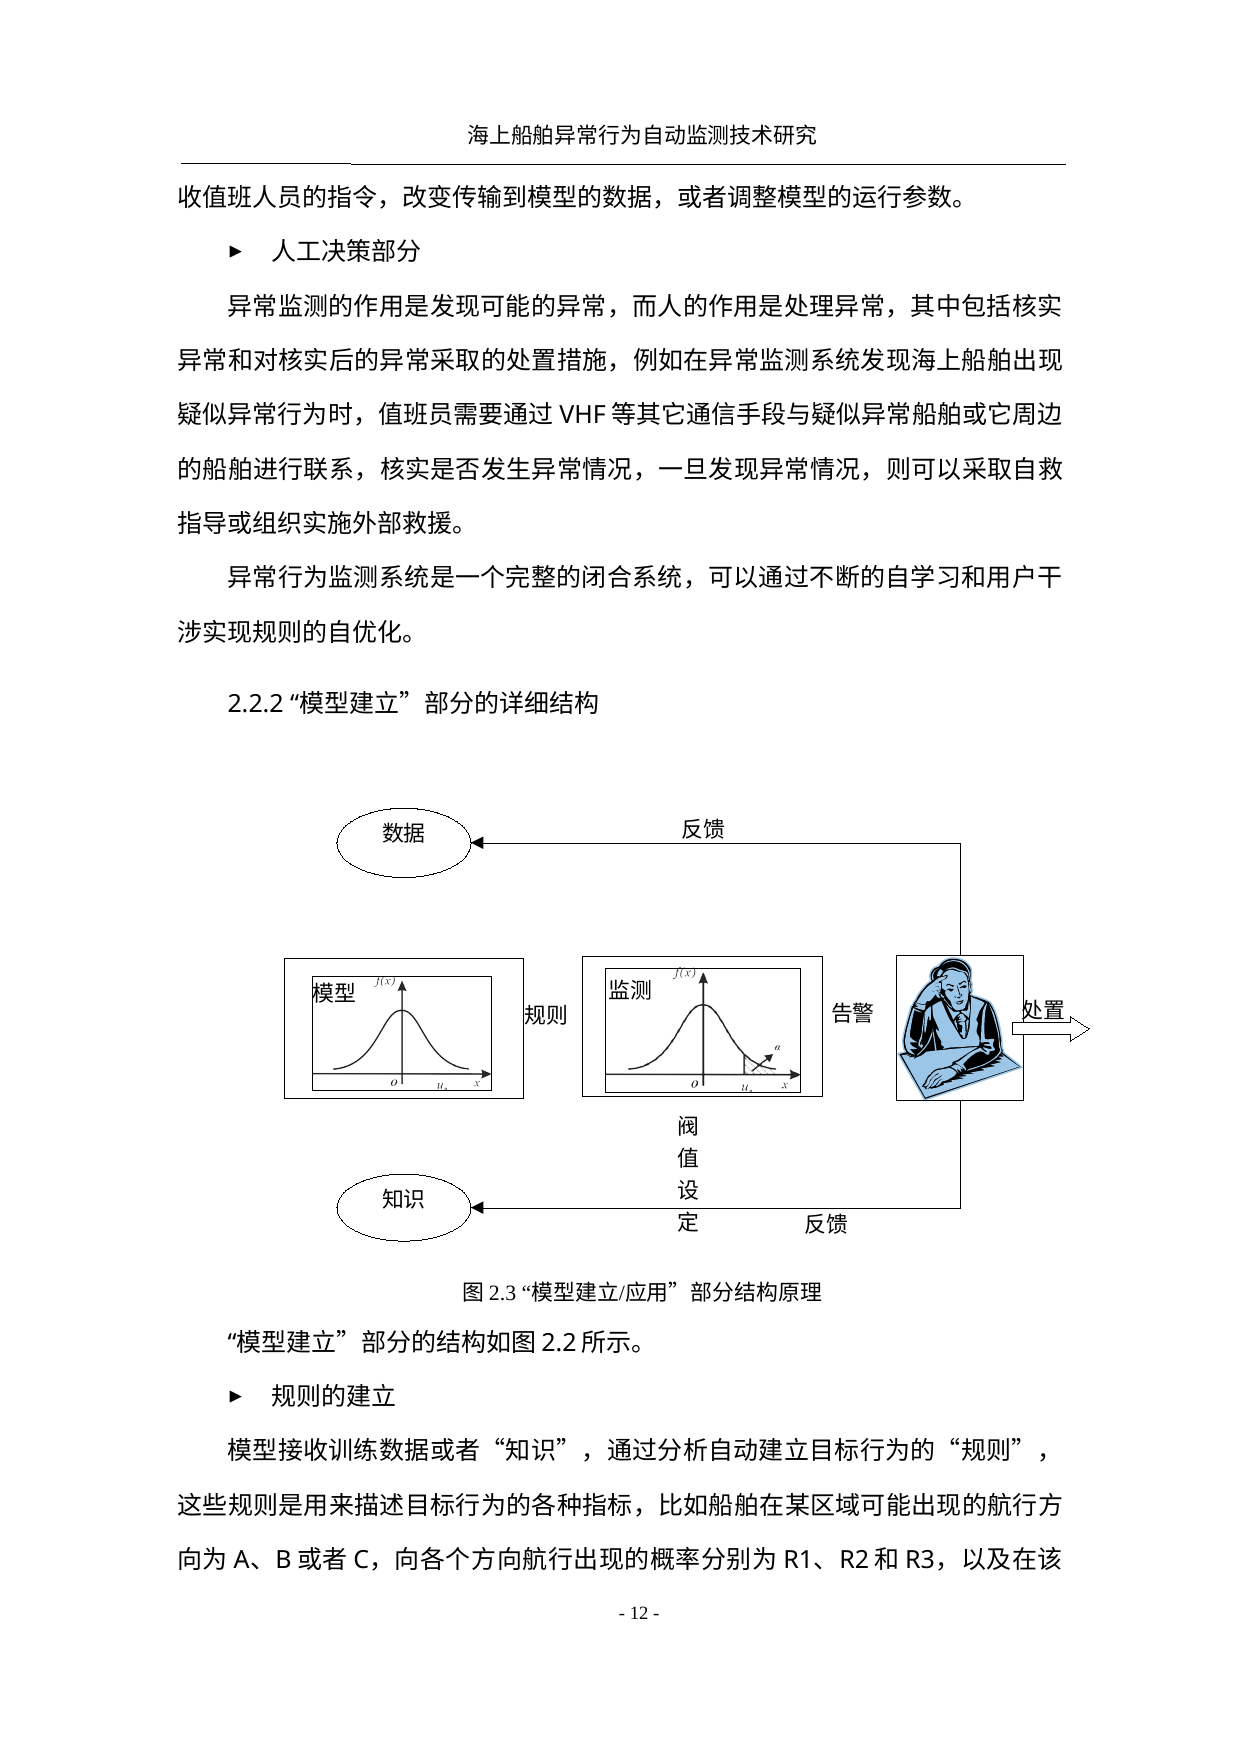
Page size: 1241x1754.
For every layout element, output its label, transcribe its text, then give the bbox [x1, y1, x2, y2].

text 异常行为监测系统是一个完整的闭合系统，可以通过不断的自学习和用户干涉实现规则的自优化。 [177, 558, 1063, 648]
subtitle 2.2.2 “模型建立”部分的详细结构 [177, 683, 1063, 719]
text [177, 1431, 1063, 1576]
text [177, 177, 1063, 213]
text 图2.3 “模型建立/应用”部分结构原理 [177, 1274, 1063, 1306]
text “模型建立”部分的结构如图2.2所示。 [177, 1322, 1063, 1358]
list 规则的建立 [227, 1376, 1063, 1413]
picture [606, 969, 800, 1092]
list 人工决策部分 [227, 232, 1063, 268]
picture [313, 977, 491, 1090]
text 异常监测的作用是发现可能的异常，而人的作用是处理异常，其中包括核实异常和对核实后的异常采取的处置措施，例如在异常监测系统发现海上船舶出现疑似异常行为时，值班员需要通过VHF等其它通信手段与疑似异常船舶或它周边的船舶进行联系，核实是否发生异常情况，一旦发现异常情况，则可以采取自救指导或组织实施外部救援。 [177, 286, 1063, 540]
